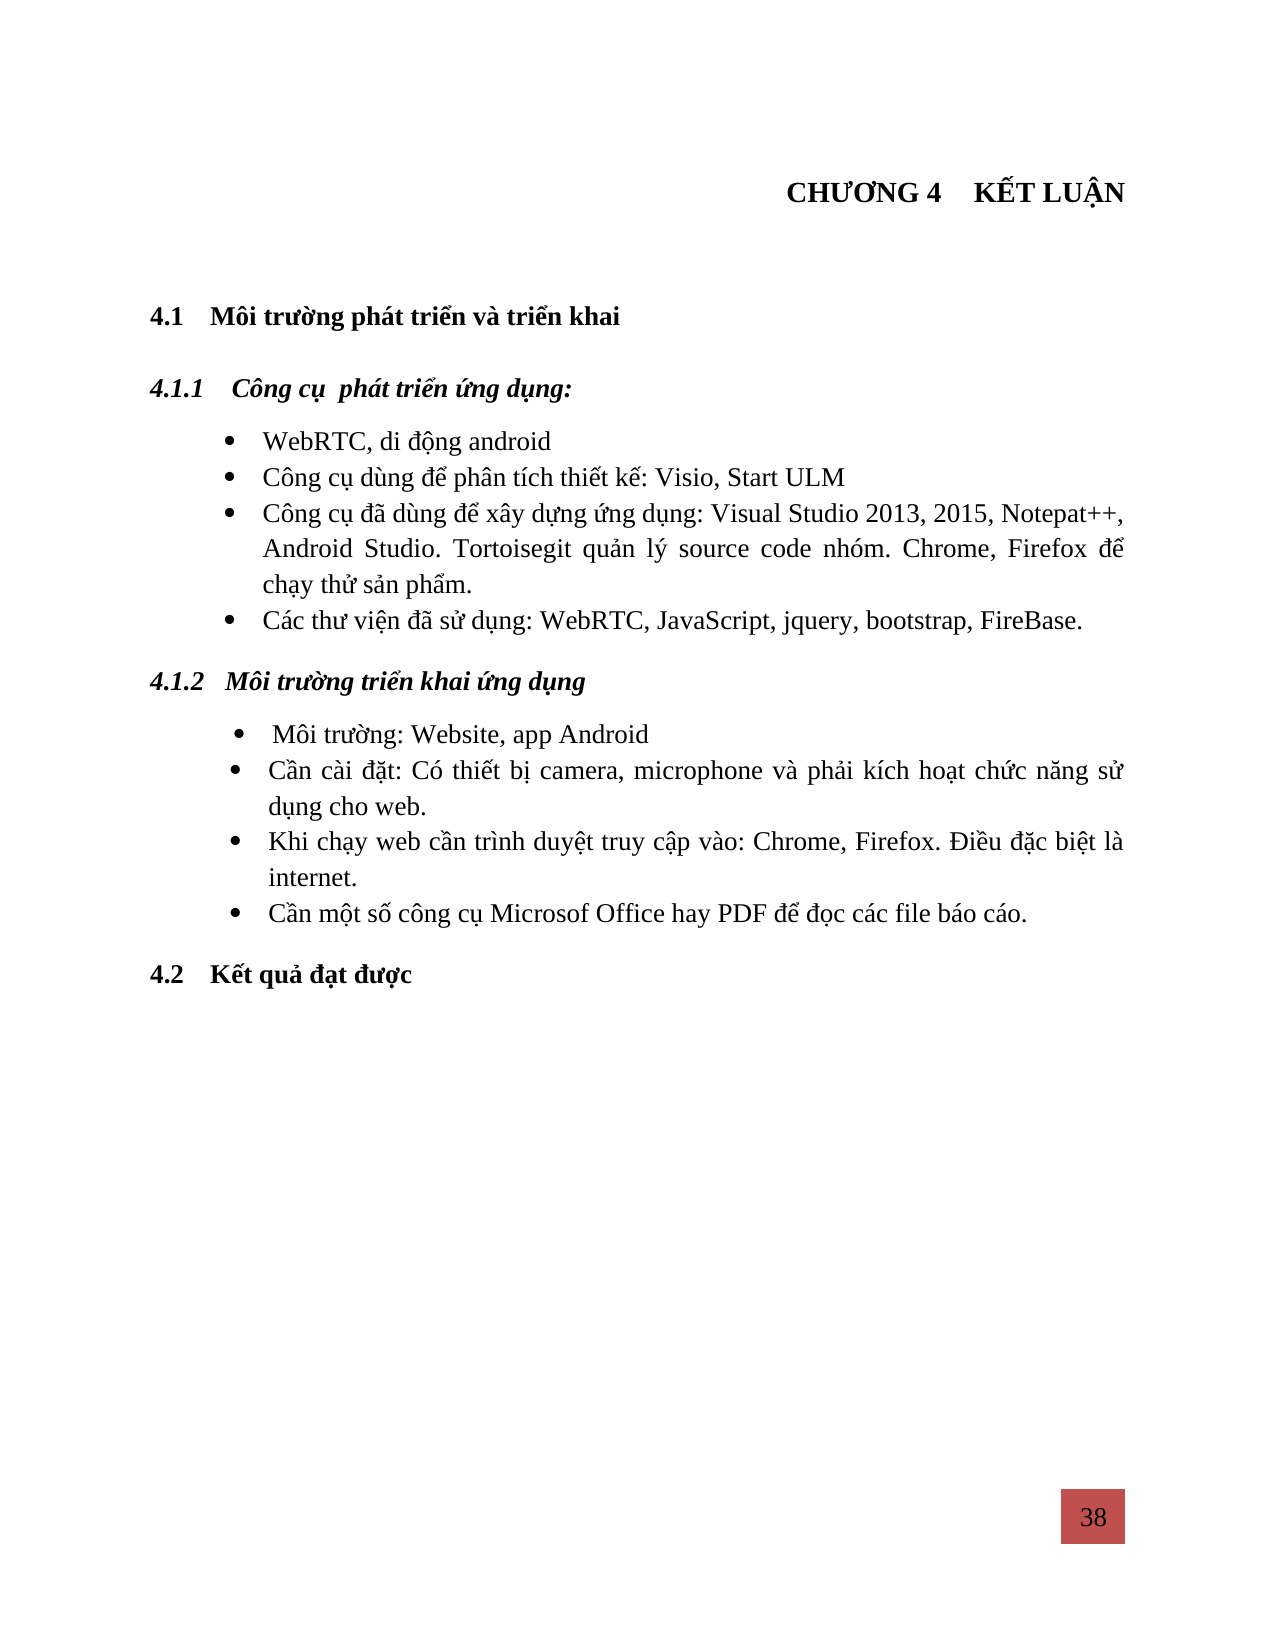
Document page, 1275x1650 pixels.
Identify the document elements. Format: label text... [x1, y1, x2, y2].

list Công cụ dùng để phân tích thiết kế: Visio, Start ULM [225, 461, 1125, 492]
list WebRTC, di động android [225, 425, 1125, 456]
list Cần cài đặt: Có thiết bị camera, microphone và phải kích hoạt chức năng sử dụng cho web. [231, 754, 1125, 821]
subtitle KẾT LUẬN [150, 175, 1125, 208]
subtitle Kết quả đạt được [150, 958, 1125, 989]
subtitle Môi trường phát triển và triển khai [150, 300, 1125, 331]
subtitle Công cụ phát triển ứng dụng: [150, 372, 1125, 403]
subtitle Môi trường triển khai ứng dụng [150, 665, 1125, 696]
list Các thư viện đã sử dụng: WebRTC, JavaScript, jquery, bootstrap, FireBase. [225, 604, 1125, 635]
list Khi chạy web cần trình duyệt truy cập vào: Chrome, Firefox. Điều đặc biệt là internet. [231, 825, 1125, 892]
list Môi trường: Website, app Android [234, 718, 1125, 749]
list Cần một số công cụ Microsof Office hay PDF để đọc các file báo cáo. [231, 897, 1125, 928]
list Công cụ đã dùng để xây dựng ứng dụng: Visual Studio 2013, 2015, Notepat++, Android Studio. Tortoisegit quản lý source code nhóm. Chrome, Firefox để chạy thử sản phẩm. [225, 497, 1125, 599]
